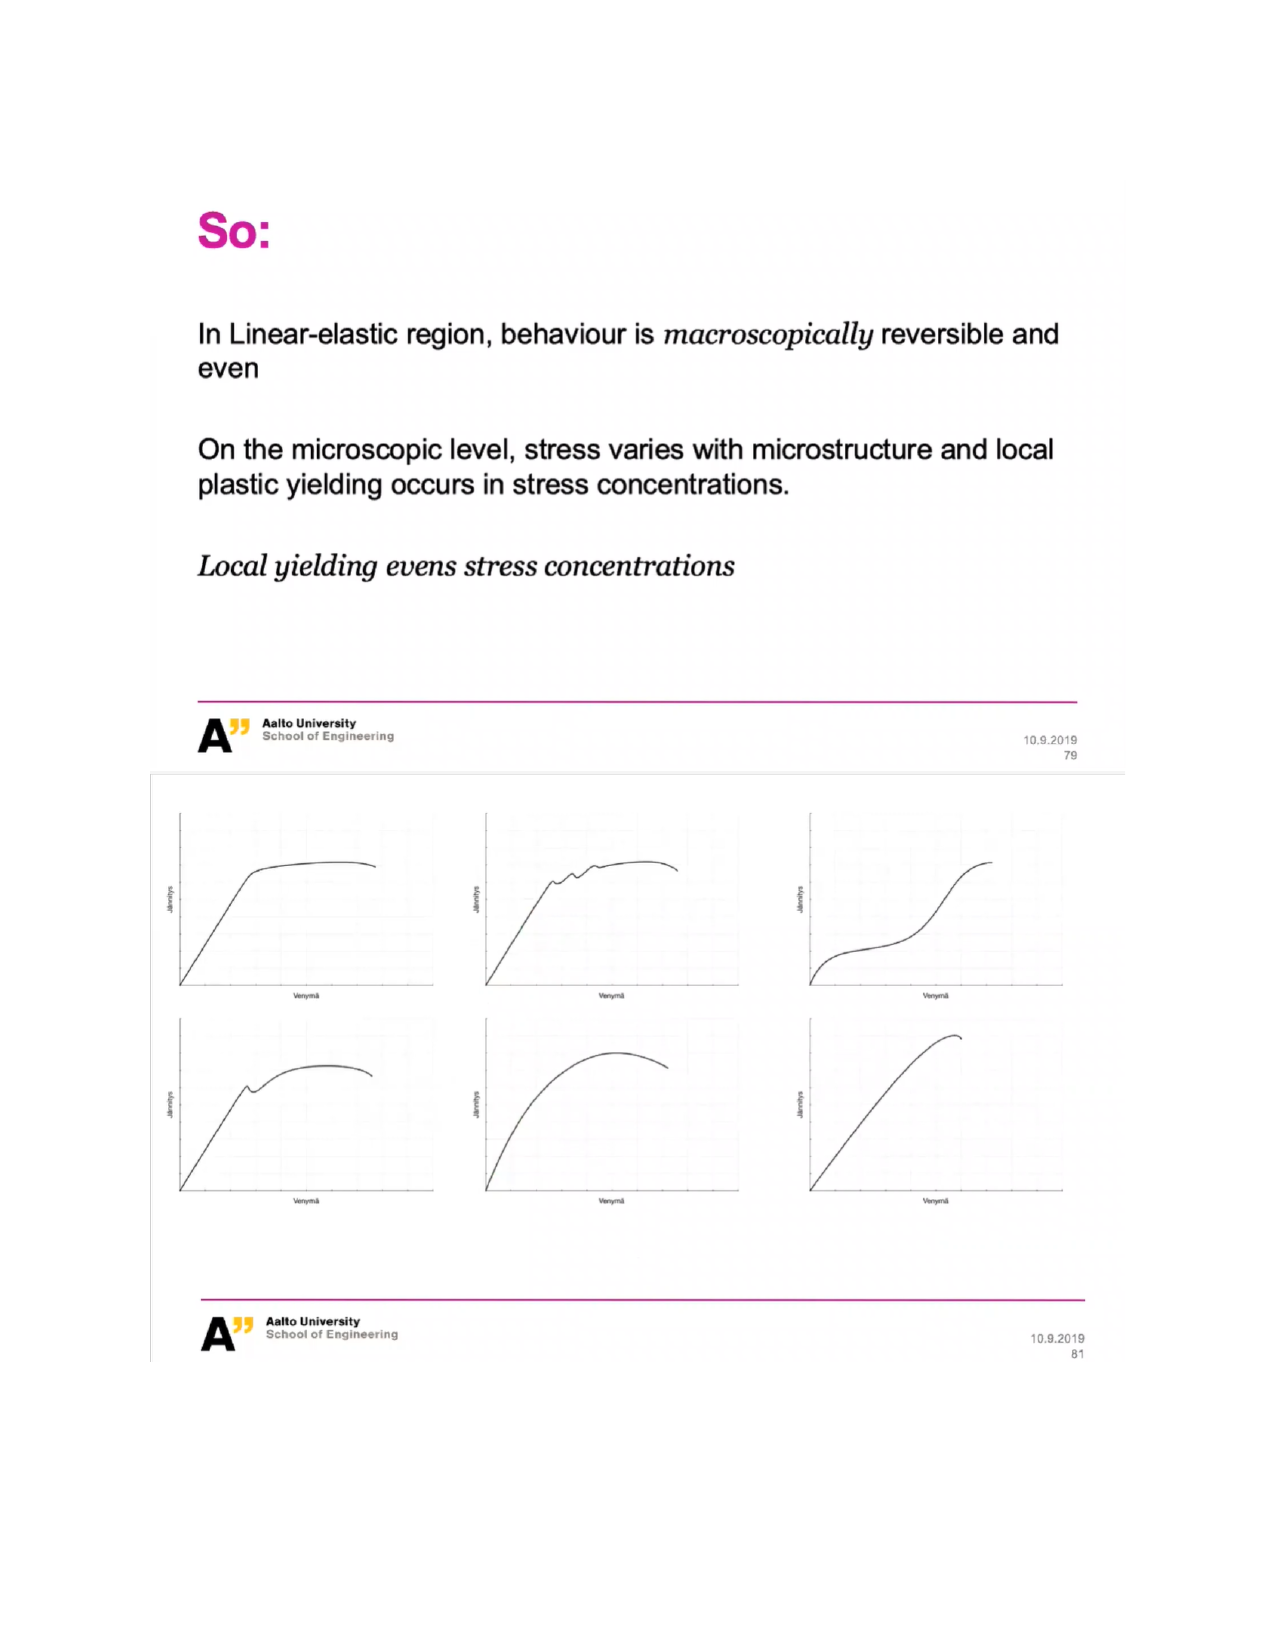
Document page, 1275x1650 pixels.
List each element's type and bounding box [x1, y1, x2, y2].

picture [150, 771, 1125, 1362]
picture [150, 180, 1125, 768]
